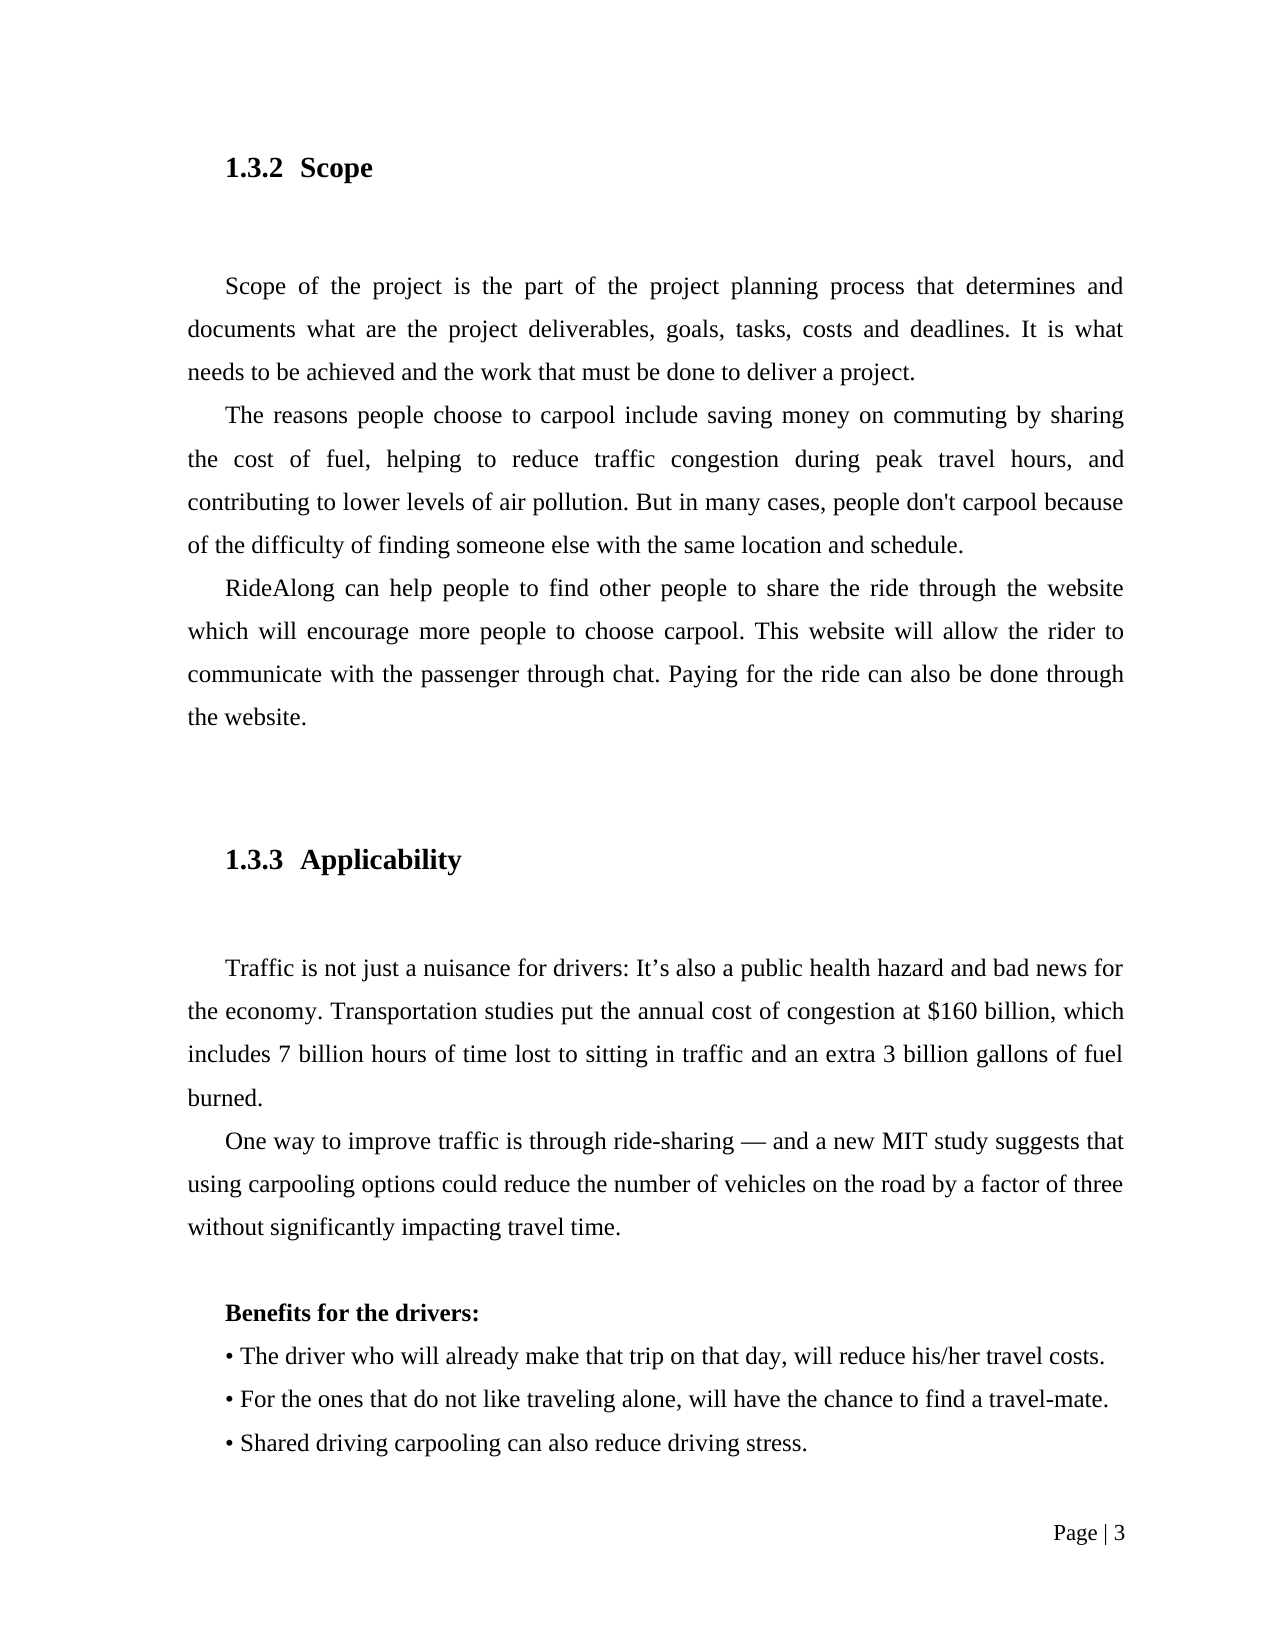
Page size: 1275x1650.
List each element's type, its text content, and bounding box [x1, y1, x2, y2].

list Benefits for the drivers: [187, 1298, 1125, 1327]
list • For the ones that do not like traveling alone, will have the chance to find a travel-mate. [187, 1384, 1125, 1413]
subtitle Applicability [225, 842, 1125, 875]
list • Shared driving carpooling can also reduce driving stress. [187, 1428, 1125, 1456]
list The reasons people choose to carpool include saving money on commuting by sharing the cost of fuel, helping to reduce traffic congestion during peak travel hours, and contributing to lower levels of air pollution. But in many cases, people don't carpool because of the difficulty of finding someone else with the same location and schedule. [187, 401, 1125, 559]
list RideAlong can help people to find other people to share the ride through the website which will encourage more people to choose carpool. This website will allow the rider to communicate with the passenger through chat. Paying for the ride can also be done through the website. [187, 573, 1125, 731]
list • The driver who will already make that trip on that day, will reduce his/her travel costs. [187, 1341, 1125, 1370]
subtitle Scope [225, 150, 1125, 183]
list One way to improve traffic is through ride-sharing — and a new MIT study suggests that using carpooling options could reduce the number of vehicles on the road by a factor of three without significantly impacting travel time. [187, 1126, 1125, 1241]
list Scope of the project is the part of the project planning process that determines and documents what are the project deliverables, goals, tasks, costs and deadlines. It is what needs to be achieved and the work that must be done to deliver a project. [187, 271, 1125, 386]
list Traffic is not just a nuisance for drivers: It’s also a public health hazard and bad news for the economy. Transportation studies put the annual cost of congestion at $160 billion, which includes 7 billion hours of time lost to sitting in traffic and an extra 3 billion gallons of fuel burned. [187, 953, 1125, 1111]
